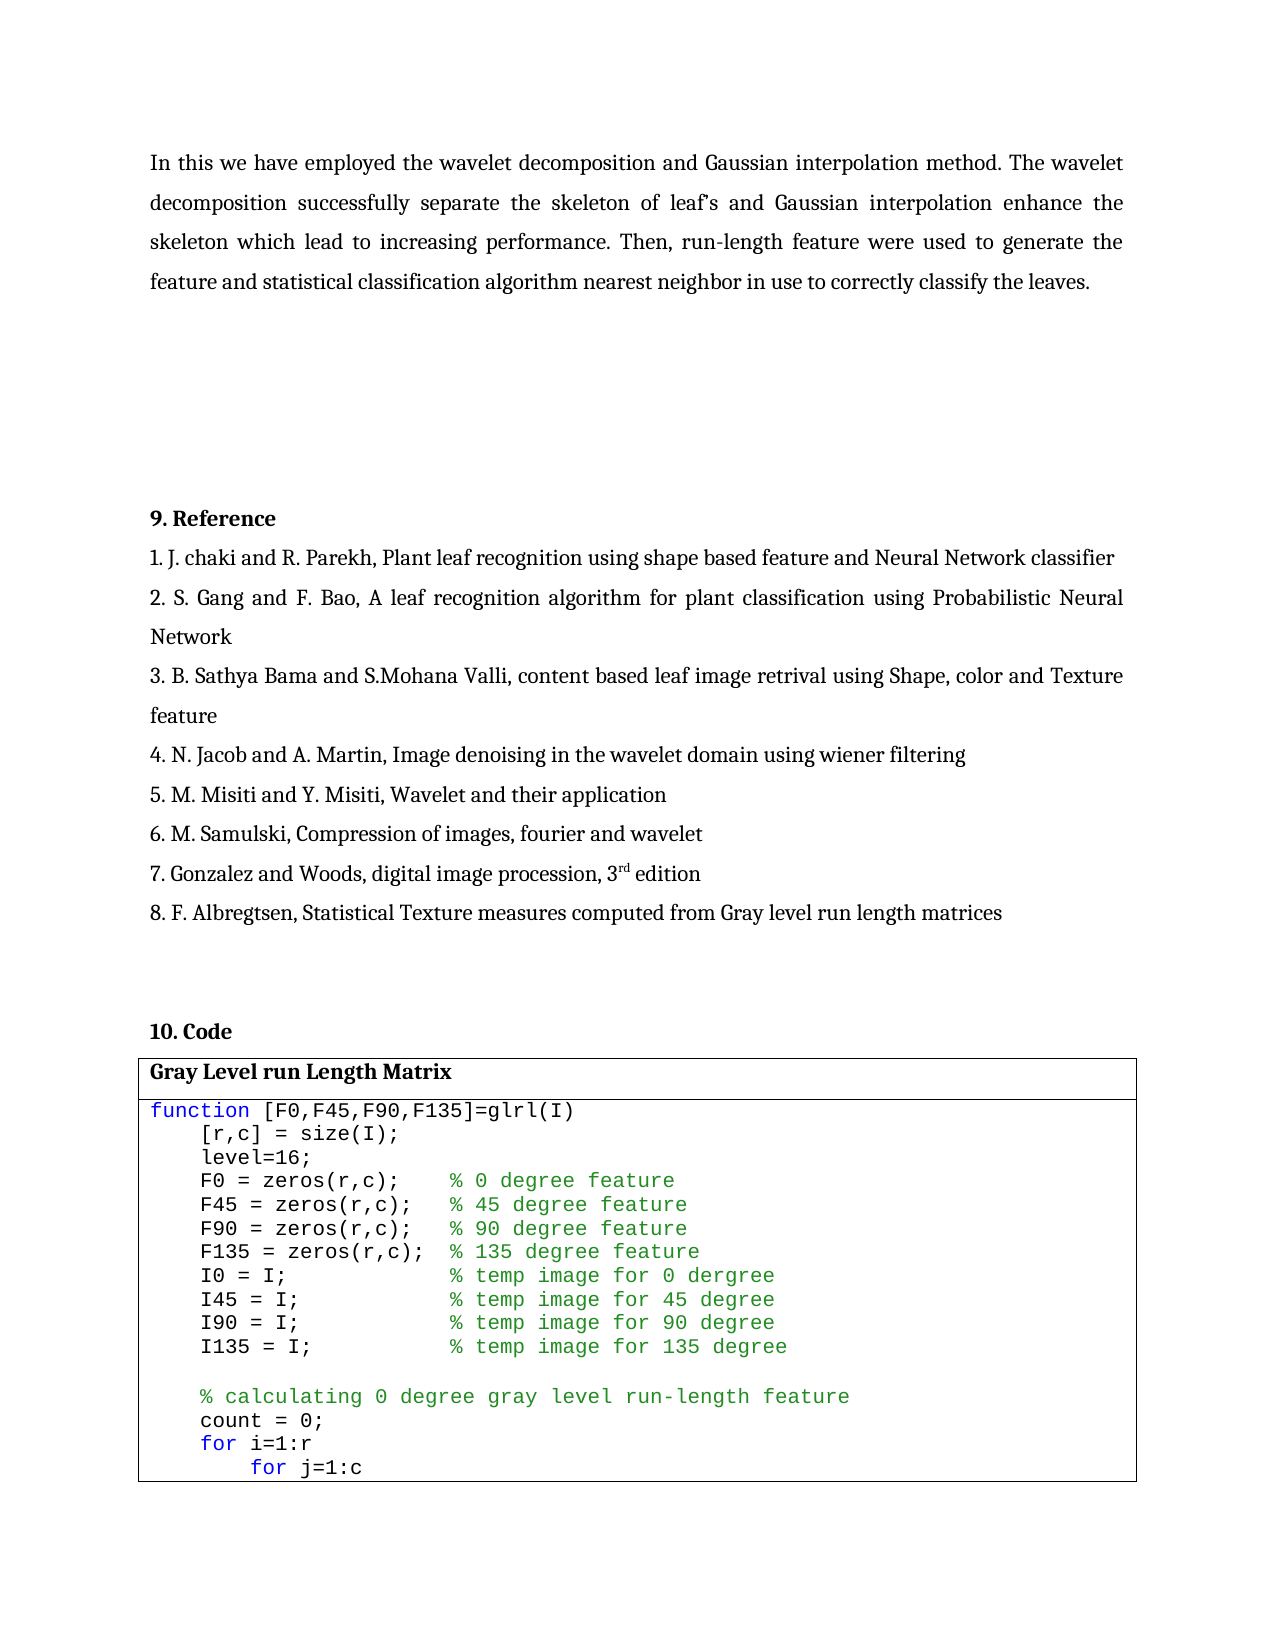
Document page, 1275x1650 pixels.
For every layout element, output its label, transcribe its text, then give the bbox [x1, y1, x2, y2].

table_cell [139, 1100, 1136, 1481]
text 9. Reference [150, 505, 1125, 532]
text 7. Gonzalez and Woods, digital image procession, 3rd edition [150, 861, 1125, 887]
text 5. M. Misiti and Y. Misiti, Wavelet and their application [150, 782, 1125, 808]
text 8. F. Albregtsen, Statistical Texture measures computed from Gray level run length matrices [150, 900, 1125, 926]
text 3. B. Sathya Bama and S.Mohana Valli, content based leaf image retrival using Shape, color and Texture feature [150, 663, 1125, 729]
text 4. N. Jacob and A. Martin, Image denoising in the wavelet domain using wiener filtering [150, 742, 1125, 768]
text 10. Code [150, 1018, 1125, 1045]
table_header Gray Level run Length Matrix [139, 1059, 1136, 1098]
text 2. S. Gang and F. Bao, A leaf recognition algorithm for plant classification using Probabilistic Neural Network [150, 584, 1125, 650]
text 6. M. Samulski, Compression of images, fourier and wavelet [150, 821, 1125, 847]
text In this we have employed the wavelet decomposition and Gaussian interpolation method. The wavelet decomposition successfully separate the skeleton of leaf’s and Gaussian interpolation enhance the skeleton which lead to increasing performance. Then, run-length feature were used to generate the feature and statistical classification algorithm nearest neighbor in use to correctly classify the leaves. [150, 150, 1125, 295]
text 1. J. chaki and R. Parekh, Plant leaf recognition using shape based feature and Neural Network classifier [150, 545, 1125, 571]
